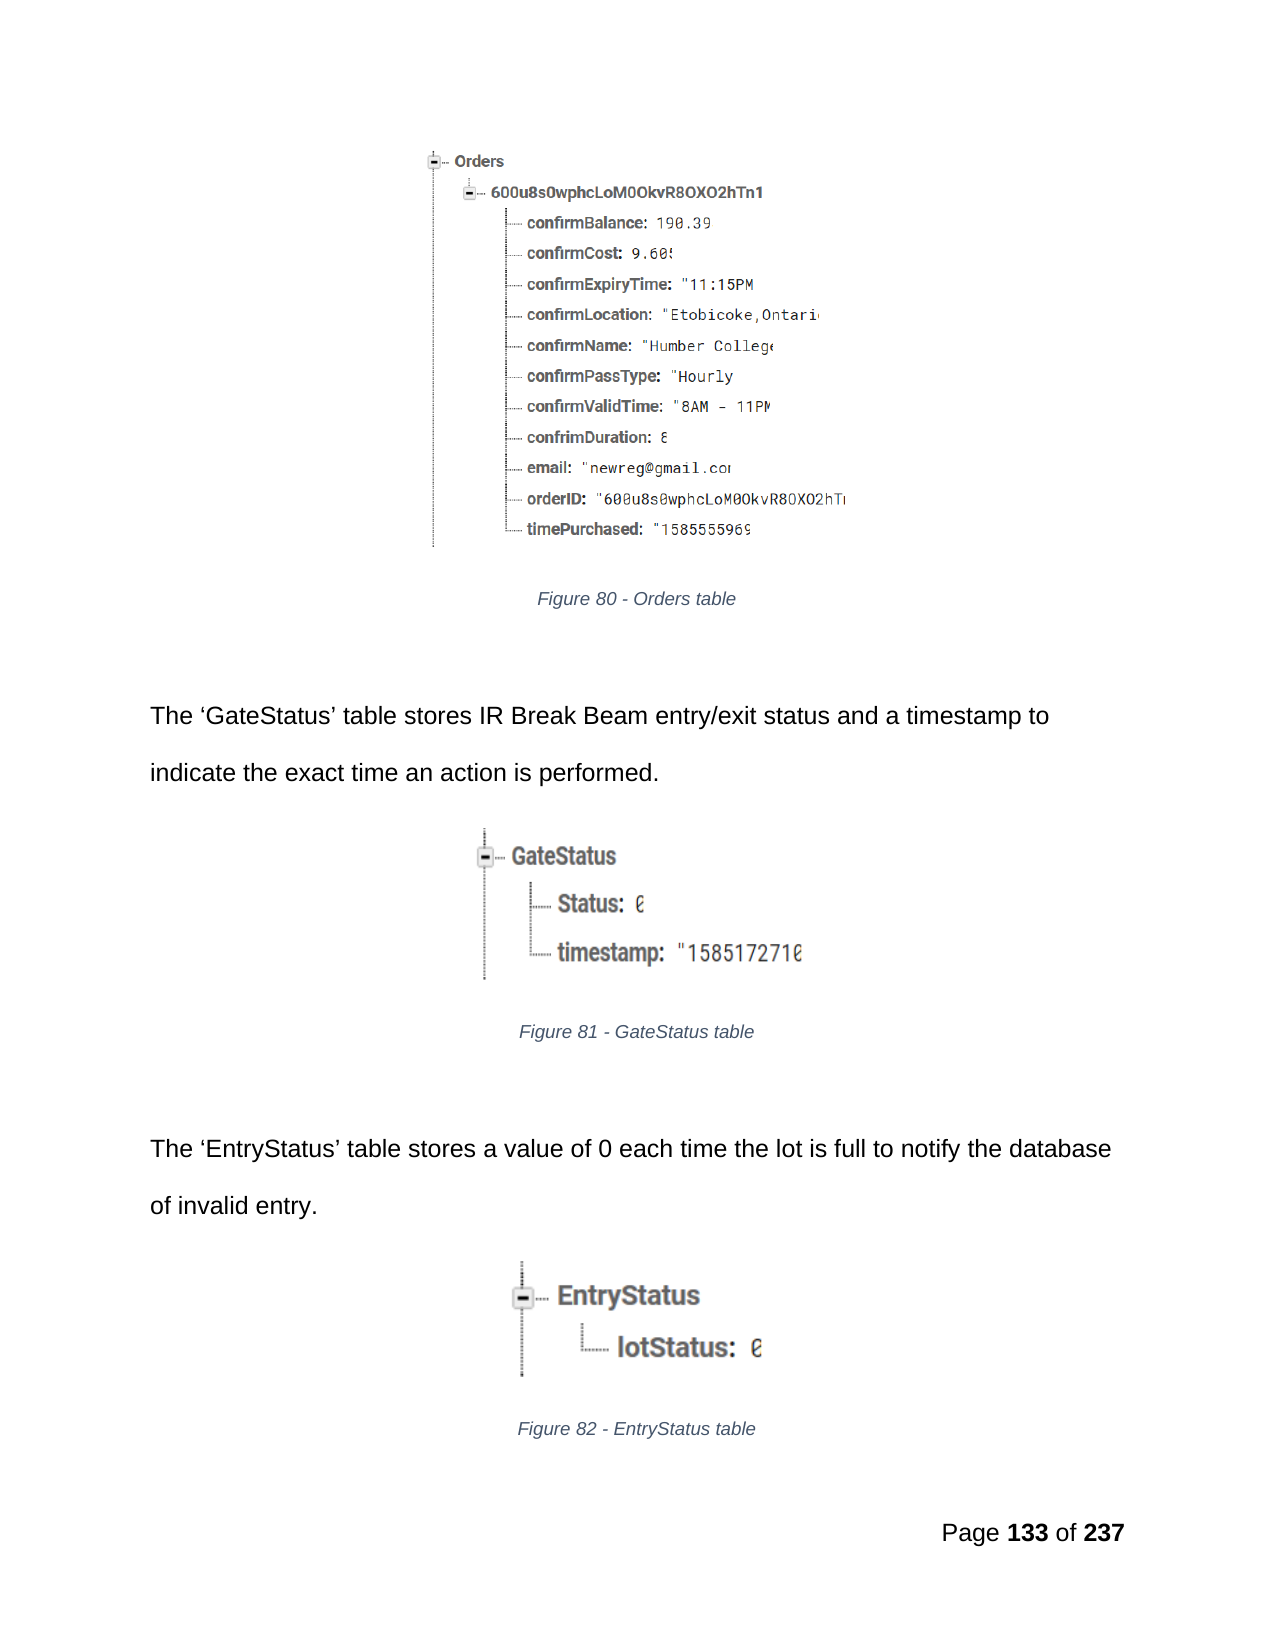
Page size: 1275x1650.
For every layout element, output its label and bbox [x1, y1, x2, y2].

picture [464, 828, 811, 980]
picture [501, 1261, 774, 1377]
picture [422, 150, 853, 547]
